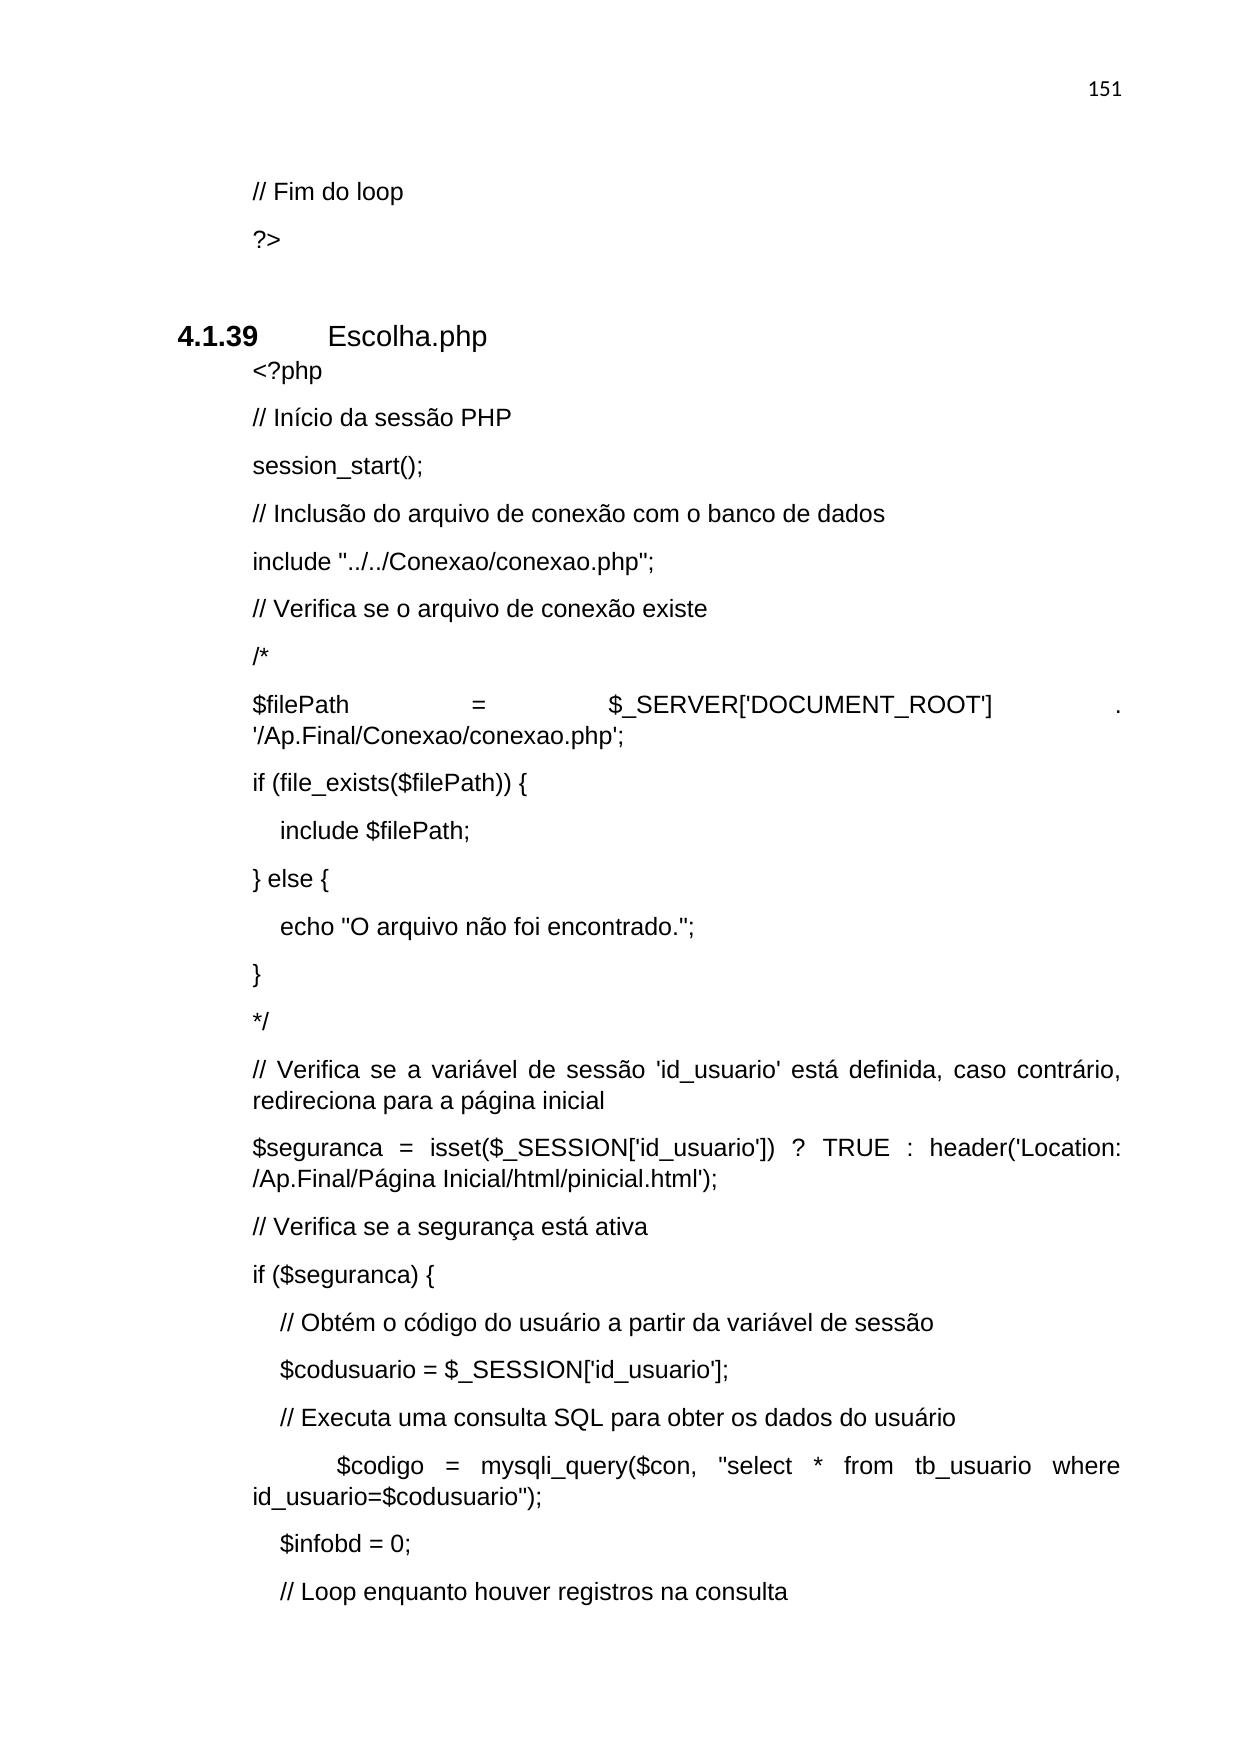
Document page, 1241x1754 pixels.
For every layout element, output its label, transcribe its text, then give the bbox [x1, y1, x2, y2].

text } [252, 959, 1122, 988]
text if (file_exists($filePath)) { [252, 768, 1122, 797]
text <?php [252, 356, 1122, 384]
text echo "O arquivo não foi encontrado."; [252, 911, 1122, 940]
text // Verifica se a variável de sessão 'id_usuario' está definida, caso contrário, redireciona para a página inicial [252, 1054, 1122, 1114]
text ?> [252, 225, 1122, 254]
text if ($seguranca) { [252, 1260, 1122, 1288]
text $codusuario = $_SESSION['id_usuario']; [252, 1355, 1122, 1384]
text $seguranca = isset($_SESSION['id_usuario']) ? TRUE : header('Location: /Ap.Final/Página Inicial/html/pinicial.html'); [252, 1133, 1122, 1193]
text // Verifica se o arquivo de conexão existe [252, 594, 1122, 623]
text // Obtém o código do usuário a partir da variável de sessão [252, 1307, 1122, 1336]
text // Verifica se a segurança está ativa [252, 1212, 1122, 1241]
text // Início da sessão PHP [252, 403, 1122, 432]
text // Fim do loop [252, 177, 1122, 206]
text $infobd = 0; [252, 1529, 1122, 1558]
text // Inclusão do arquivo de conexão com o banco de dados [252, 499, 1122, 527]
text // Loop enquanto houver registros na consulta [252, 1577, 1122, 1606]
text $filePath = $_SERVER['DOCUMENT_ROOT'] . '/Ap.Final/Conexao/conexao.php'; [252, 689, 1122, 749]
text include "../../Conexao/conexao.php"; [252, 546, 1122, 575]
text session_start(); [252, 451, 1122, 480]
text $codigo = mysqli_query($con, "select * from tb_usuario where id_usuario=$codusuario"); [252, 1451, 1122, 1510]
text } else { [252, 864, 1122, 892]
text */ [252, 1007, 1122, 1036]
subtitle Escolha.php [177, 319, 1122, 353]
text // Executa uma consulta SQL para obter os dados do usuário [252, 1403, 1122, 1432]
text /* [252, 642, 1122, 671]
text include $filePath; [252, 816, 1122, 845]
